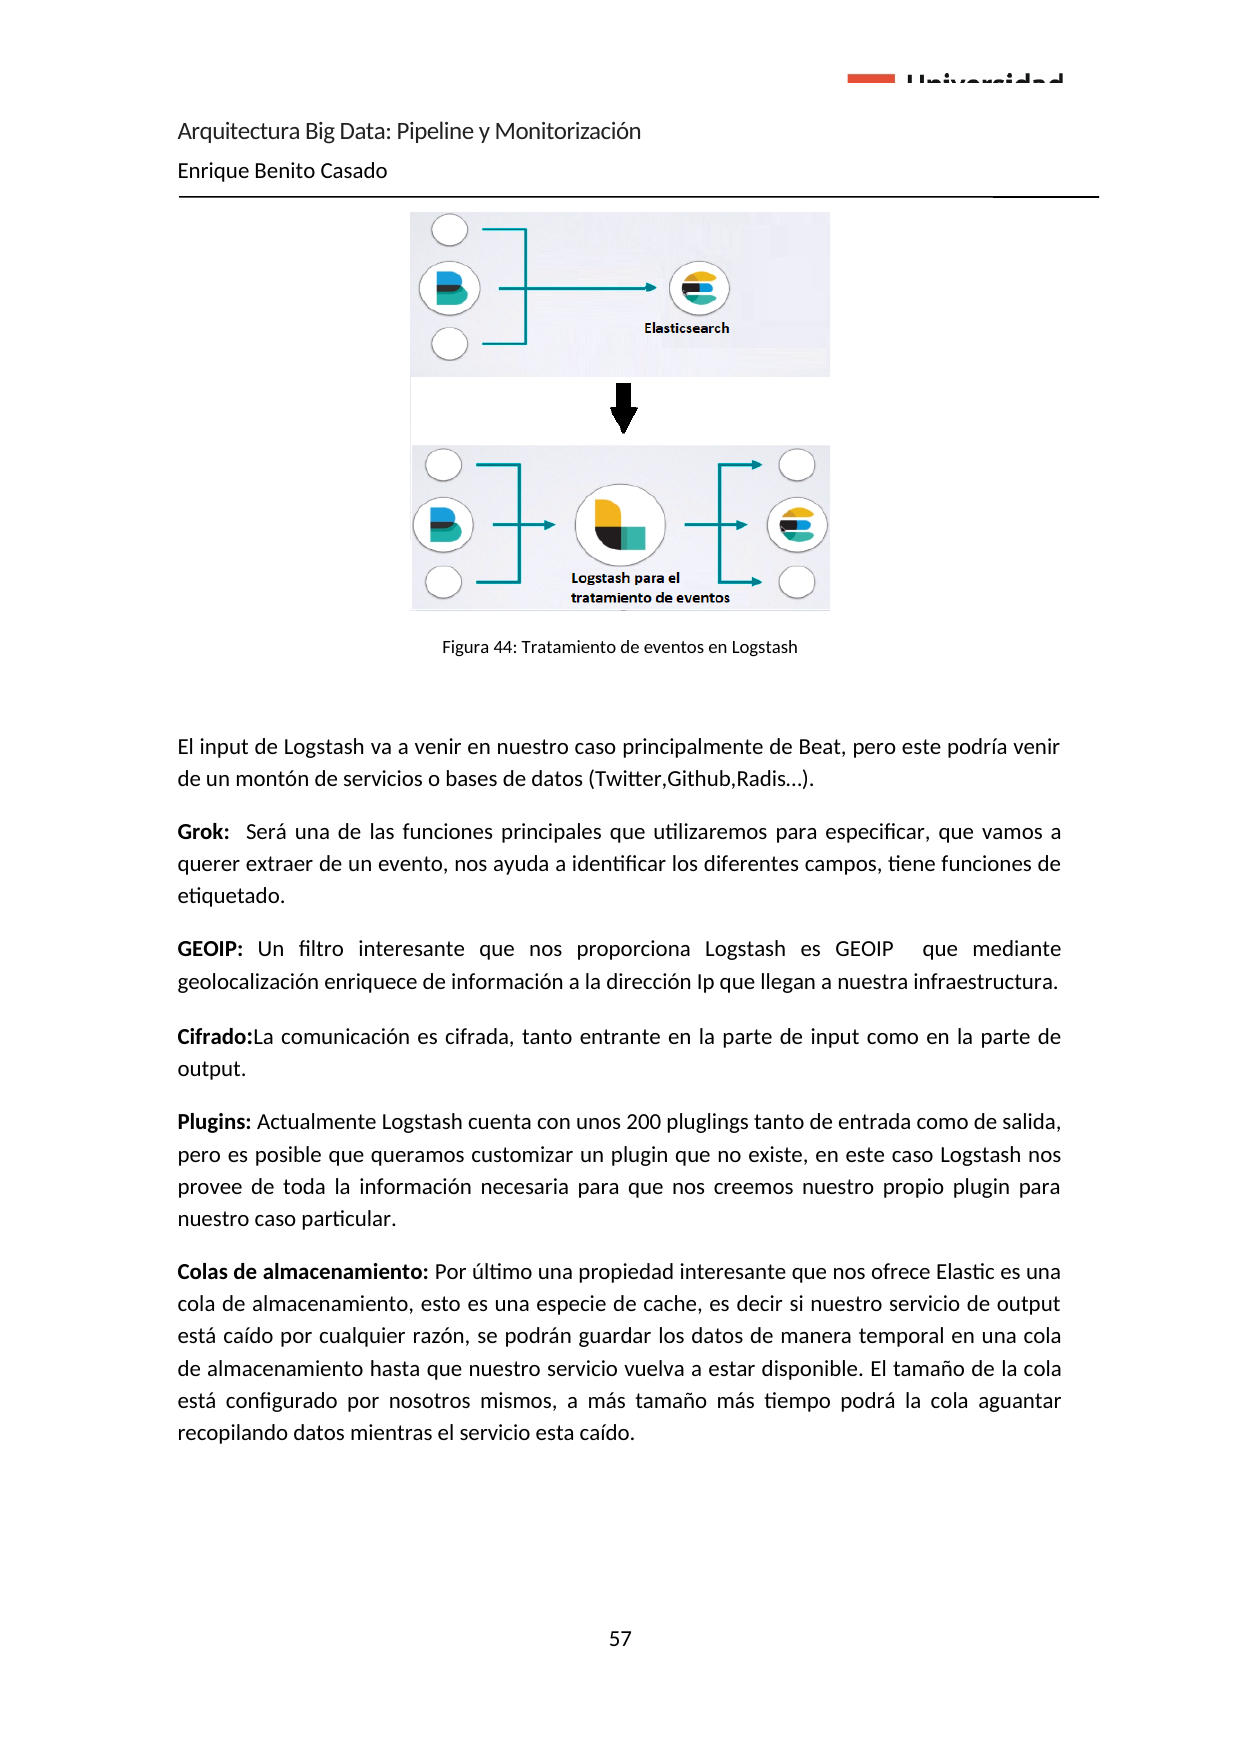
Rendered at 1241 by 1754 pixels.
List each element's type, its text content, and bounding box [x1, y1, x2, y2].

picture [847, 73, 1063, 83]
text El input de Logstash va a venir en nuestro caso principalmente de Beat, pero este podría venir de un montón de servicios o bases de datos (Twitter,Github,Radis…). [177, 732, 1063, 792]
text Colas de almacenamiento: Por una propiedad interesante que nos ofrece Elastic es una cola de almacenamiento, esto es una especie de cache, es decir si nuestro servicio de output est caído por cualquier razón, se podrán guardar los datos de manera temporal en una cola de almacenamiento hasta que nuestro servicio vuelva a estar disponible. El tamaño de la cola está configurado por nosotros mismos, a más tamaño más tiempo podrá la cola aguantar recopilando datos mientras el servicio esta caído. [177, 1257, 1063, 1446]
list Cifrado:La comunicación es cifrada, tanto entrante en la parte de input como en la parte de output. [177, 1020, 1063, 1082]
picture [410, 212, 830, 611]
text GEOIP: Un filtro interesante que nos proporciona Logstash es GEOIP que mediante geolocalización enriquece de información a la dirección Ip que llegan a nuestra infraestructura. [177, 934, 1063, 995]
text Grok: Será una de las funciones principales que utilizaremos para especificar, que vamos a querer extraer de un evento, nos ayuda a identificar los diferentes campos, tiene funciones de etiquetado. [177, 817, 1063, 909]
text Plugins: Actualmente Logsta cuenta con unos 200 pluglings tanto de entrada como de salida, pero es posible que queramos customizar un plugin que no existe, en este caso Logstash nos provee de toda la información necesaria para que nos creemos nuestro propio plugin para nuestro caso particular. [177, 1107, 1063, 1232]
